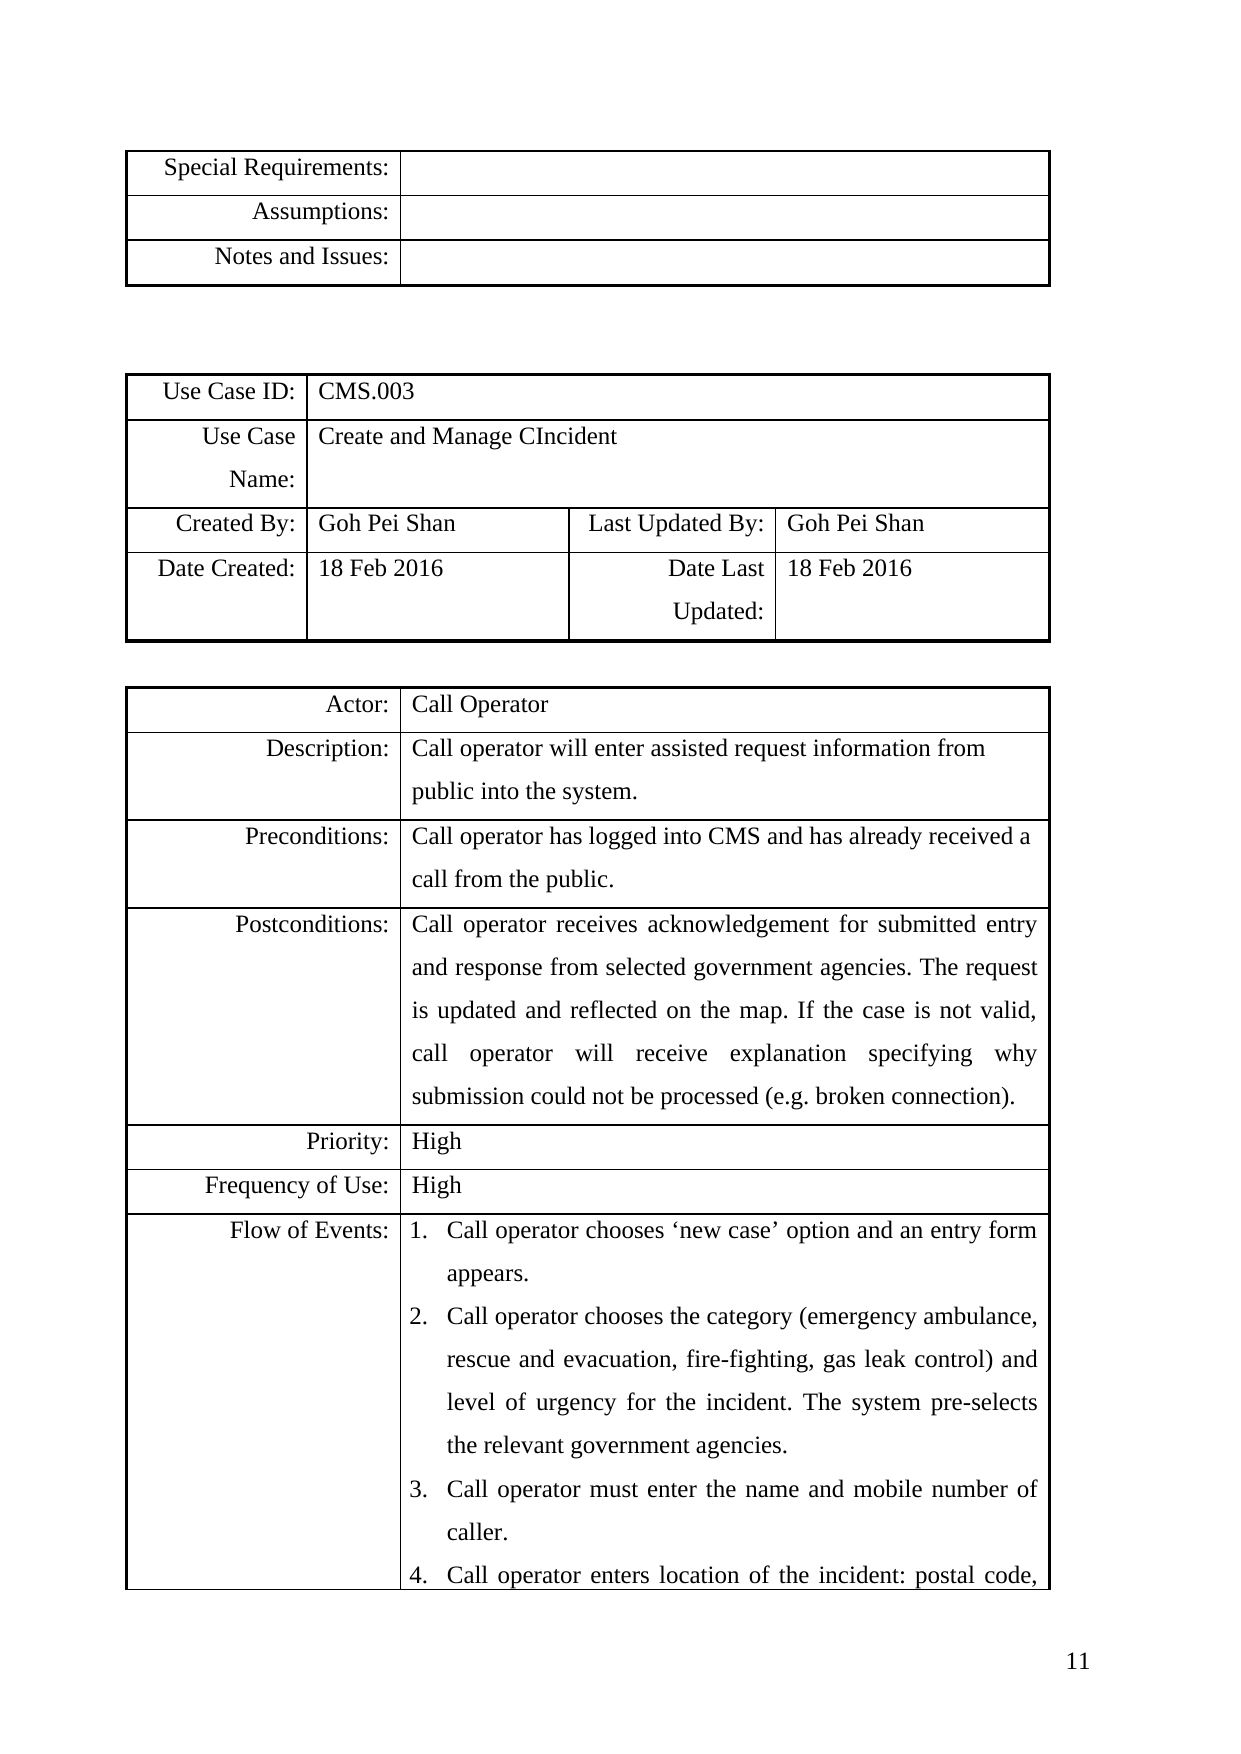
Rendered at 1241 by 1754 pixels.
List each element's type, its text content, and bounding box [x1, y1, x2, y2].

table_cell Postconditions: [128, 909, 400, 1124]
table_cell Last Updated By: [570, 509, 775, 552]
table_cell Special Requirements: [128, 152, 400, 194]
table_cell Date Last Updated: [570, 553, 775, 639]
table_cell Use Case Name: [128, 421, 306, 507]
table_cell [401, 196, 1048, 239]
table_cell 18 Feb 2016 [776, 553, 1048, 639]
table_cell 18 Feb 2016 [308, 553, 568, 639]
table_cell Priority: [128, 1126, 400, 1169]
table_cell High [401, 1126, 1048, 1169]
table_cell Create and Manage CIncident [308, 421, 1048, 507]
table_cell Preconditions: [128, 821, 400, 907]
table_cell Call operator has logged into CMS and has already received a call from the public. [401, 821, 1048, 907]
table_cell [401, 152, 1048, 194]
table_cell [401, 1215, 1048, 1589]
table_cell [401, 241, 1048, 284]
table_header Actor: [128, 689, 400, 732]
table_cell Goh Pei Shan [776, 509, 1048, 552]
table_cell High [401, 1170, 1048, 1213]
table_cell Description: [128, 733, 400, 819]
table_cell Notes and Issues: [128, 241, 400, 284]
table_cell Call operator receives acknowledgement for submitted entry and response from selected government agencies. The request is updated and reflected on the map. If the case is not valid, call operator will receive explanation specifying why submission could not be processed (e.g. broken connection). [401, 909, 1048, 1124]
table_cell Call operator will enter assisted request information from public into the system. [401, 733, 1048, 819]
table_cell Goh Pei Shan [308, 509, 568, 552]
table_header Call Operator [401, 689, 1048, 732]
table_cell Assumptions: [128, 196, 400, 239]
table_cell Created By: [128, 509, 306, 552]
table_cell Date Created: [128, 553, 306, 639]
table_cell Flow of Events: [128, 1215, 400, 1589]
table_cell Frequency of Use: [128, 1170, 400, 1213]
table_header CMS.003 [308, 376, 1048, 419]
table_header Use Case ID: [128, 376, 306, 419]
